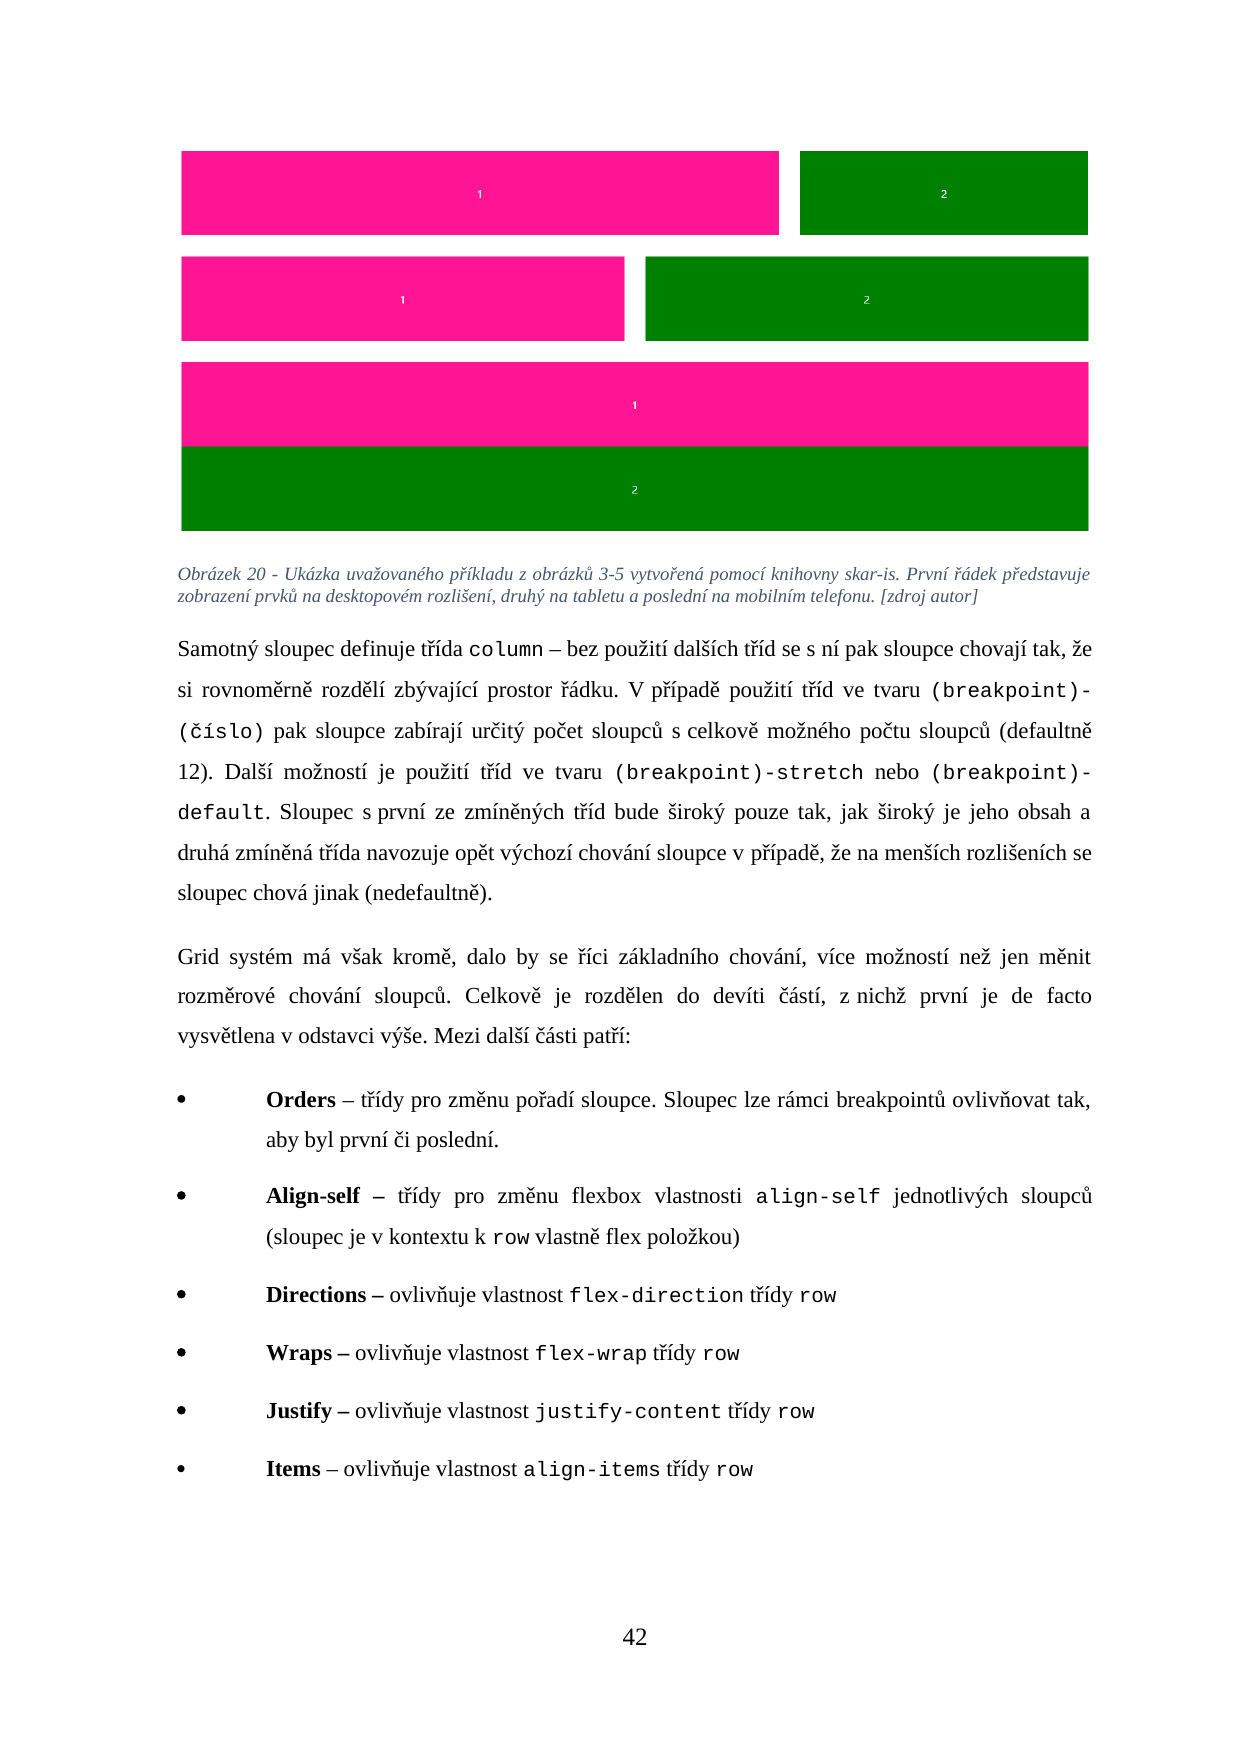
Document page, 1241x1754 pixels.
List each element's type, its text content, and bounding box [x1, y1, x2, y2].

text Grid systém má však kromě, dalo by se říci základního chování, více možností než jen měnit rozměrové chování sloupců. Celkově je rozdělen do devíti částí, z nichž první je de facto vysvětlena v odstavci výše. Mezi další části patří: [177, 943, 1092, 1048]
list Wraps – ovlivňuje vlastnost flex-wrap třídy row [177, 1339, 1092, 1367]
list Orders – třídy pro změnu pořadí sloupce. Sloupec lze rámci breakpointů ovlivňovat tak, aby byl první či poslední. [177, 1087, 1092, 1152]
list Align-self – třídy pro změnu flexbox vlastnosti align-self jednotlivých sloupců (sloupec je v kontextu k row vlastně flex položkou) [177, 1182, 1092, 1251]
picture [177, 147, 1093, 534]
text Obrázek - Ukázka uvažovaného příkladu z obrázků 3-5 vytvořená pomocí knihovny skar-is. První řádek představuje zobrazení prvků na desktopovém rozlišení, druhý na tabletu a poslední na mobilním telefonu. [zdroj autor] [177, 563, 1092, 606]
list Directions – ovlivňuje vlastnost flex-direction třídy row [177, 1281, 1092, 1308]
list Justify – ovlivňuje vlastnost justify-content třídy row [177, 1397, 1092, 1424]
list Items – ovlivňuje vlastnost align-items třídy row [177, 1455, 1092, 1483]
text Samotný sloupec definuje třída column – bez použití dalších tříd se s ní pak sloupce chovají tak, že si rovnoměrně rozdělí zbývající prostor řádku. V případě použití tříd ve tvaru (breakpoint)-(číslo) pak sloupce zabírají určitý počet sloupců s celkově možného počtu sloupců (defaultně 12). Další možností je použití tříd ve tvaru (breakpoint)-stretch nebo (breakpoint)-default. Sloupec s první ze zmíněných tříd bude široký pouze tak, jak široký je jeho obsah a druhá zmíněná třída navozuje opět výchozí chování sloupce v případě, že na menších rozlišeních se sloupec chová jinak (nedefaultně). [177, 636, 1092, 905]
